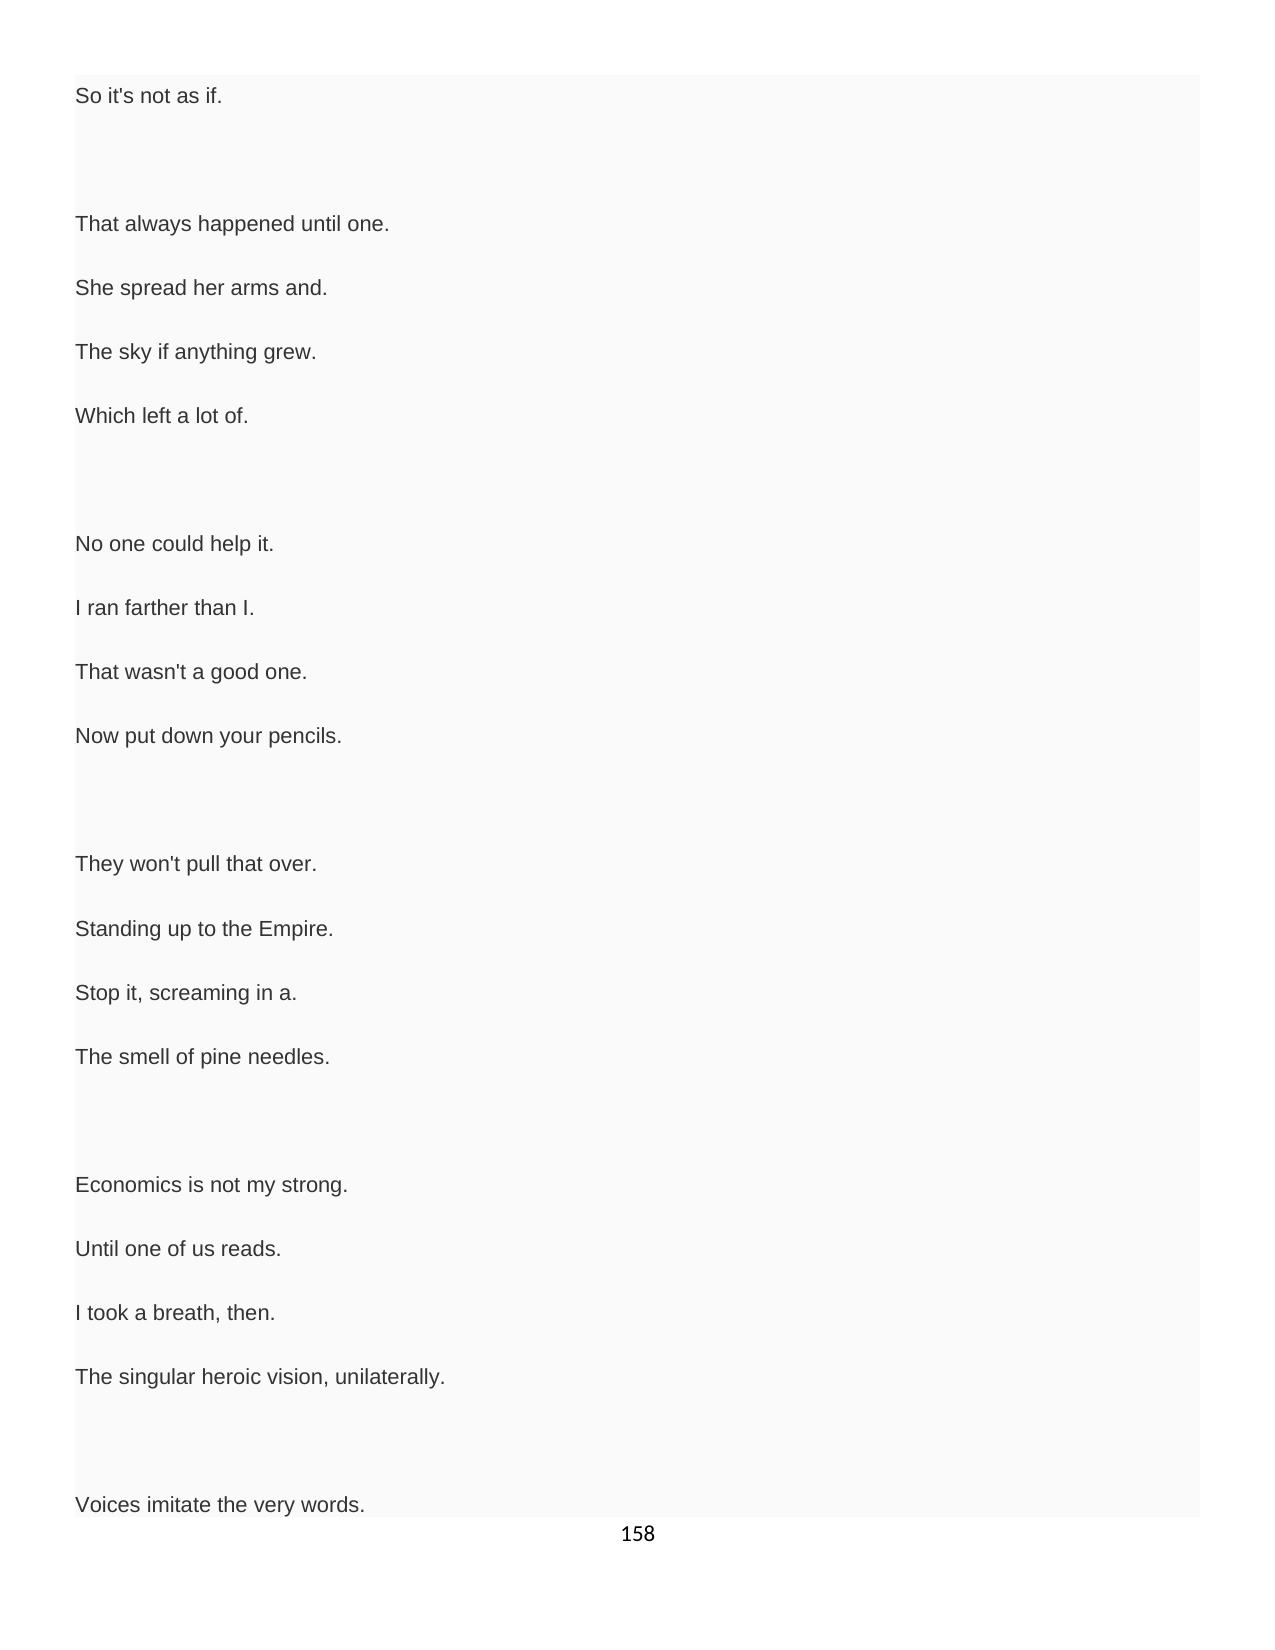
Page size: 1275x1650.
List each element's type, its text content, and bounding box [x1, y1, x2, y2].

text So it's not as if. [75, 75, 1200, 108]
text I ran farther than I. [75, 587, 1200, 620]
text That always happened until one. [75, 203, 1200, 236]
text Which left a lot of. [75, 395, 1200, 428]
text They won't pull that over. [75, 844, 1200, 877]
text Economics is not my strong. [75, 1164, 1200, 1197]
text Stop it, screaming in a. [75, 972, 1200, 1005]
text I took a breath, then. [75, 1292, 1200, 1325]
text The sky if anything grew. [75, 331, 1200, 364]
text The singular heroic vision, unilaterally. [75, 1356, 1200, 1389]
text Now put down your pencils. [75, 716, 1200, 748]
text That wasn't a good one. [75, 652, 1200, 684]
text Until one of us reads. [75, 1228, 1200, 1261]
text The smell of pine needles. [75, 1036, 1200, 1069]
text No one could help it. [75, 523, 1200, 556]
text Voices imitate the very words. [75, 1484, 1200, 1517]
text Standing up to the Empire. [75, 908, 1200, 941]
text She spread her arms and. [75, 267, 1200, 300]
